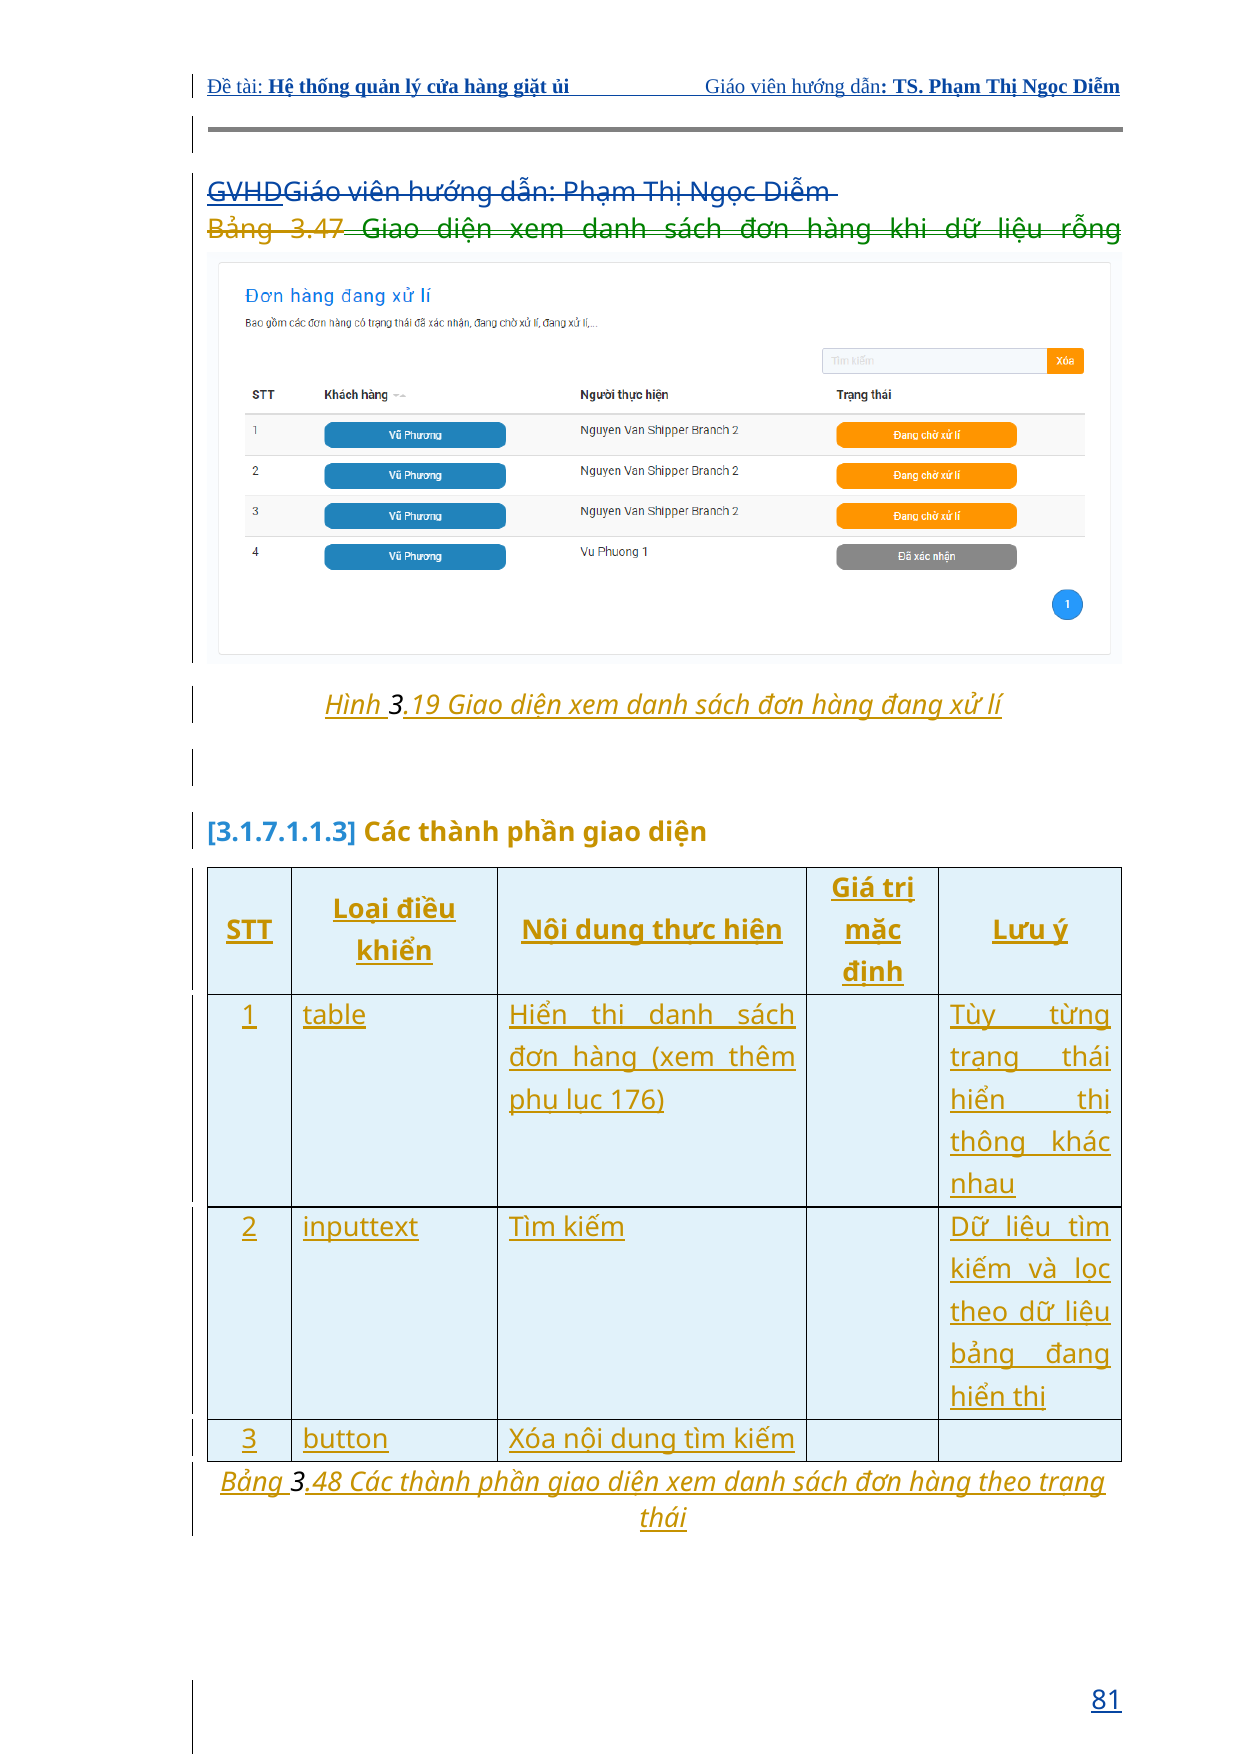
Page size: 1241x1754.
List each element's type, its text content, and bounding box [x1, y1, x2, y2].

text 3 [207, 686, 1122, 722]
text 3 [207, 1462, 1122, 1536]
subtitle Các thành phần giao diện [207, 812, 1122, 849]
picture [206, 252, 1123, 664]
